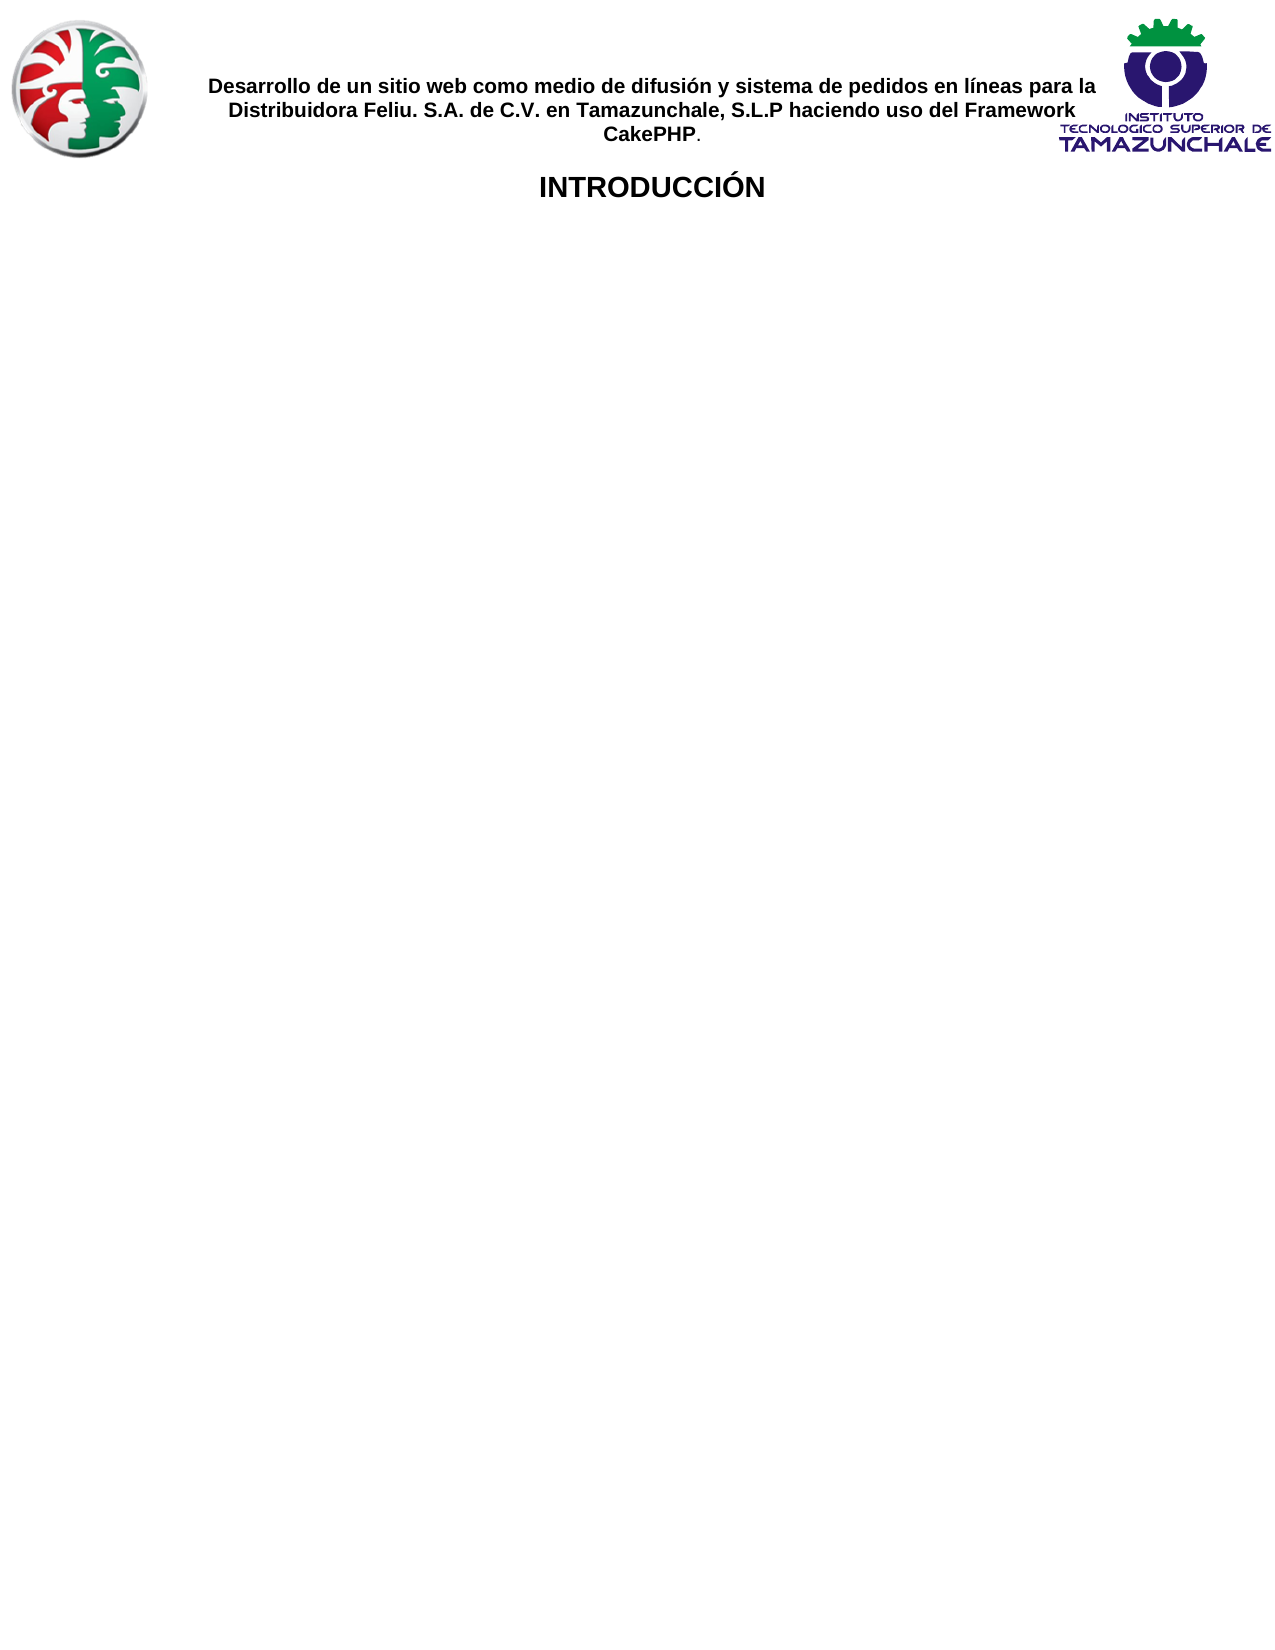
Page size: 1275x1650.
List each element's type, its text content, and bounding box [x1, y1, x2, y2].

picture [7, 16, 152, 163]
subtitle INTRODUCCIÓN [177, 170, 1127, 203]
